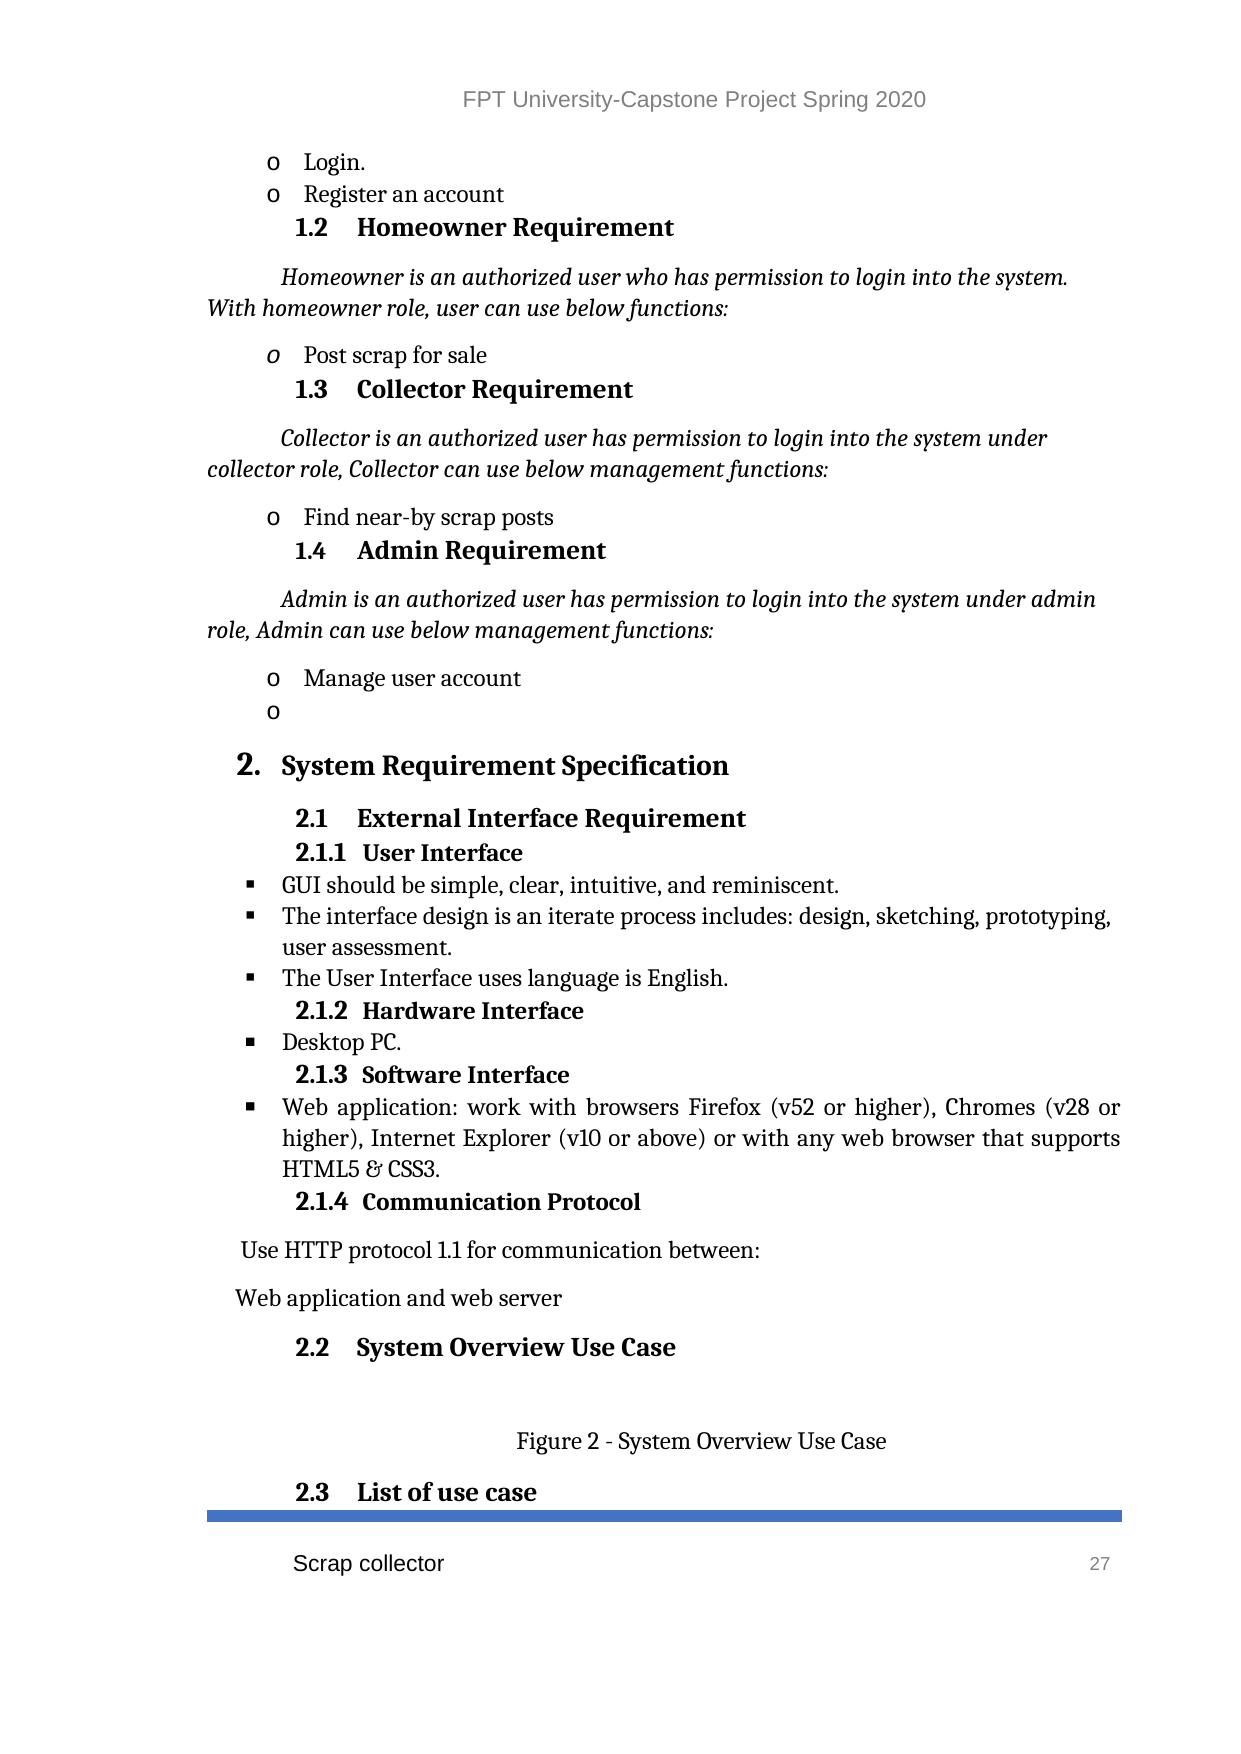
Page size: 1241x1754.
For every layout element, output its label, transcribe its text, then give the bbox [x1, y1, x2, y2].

list Manage user account [266, 664, 1122, 694]
list Hardware Interface [295, 995, 1122, 1026]
text Collector is an authorized user has permission to login into the system under collector role, Collector can use below management functions: [207, 424, 1122, 484]
list Find near-by scrap posts [266, 503, 1122, 533]
list GUI should be simple, clear, intuitive, and reminiscent. [244, 871, 1122, 899]
subtitle System Requirement Specification [236, 746, 1122, 784]
text Web application and web server [207, 1284, 1122, 1313]
list Post scrap for sale [266, 341, 1122, 371]
list List of use case [295, 1477, 1122, 1508]
list Software Interface [295, 1059, 1122, 1091]
list The User Interface uses language is English. [244, 964, 1122, 992]
text Use HTTP protocol 1.1 for communication between: [207, 1236, 1122, 1265]
text Admin is an authorized user has permission to login into the system under admin role, Admin can use below management functions: [207, 585, 1122, 645]
list System Overview Use Case [295, 1332, 1122, 1363]
text Homeowner is an authorized user who has permission to login into the system. With homeowner role, user can use below functions: [207, 263, 1122, 322]
list Web application: work with browsers Firefox (v52 or higher), Chromes (v28 or higher), Internet Explorer (v10 or above) or with any web browser that supports HTML5 & CSS3. [244, 1093, 1122, 1184]
list Desktop PC. [244, 1028, 1122, 1057]
list Communication Protocol [295, 1186, 1122, 1217]
list User Interface [295, 837, 1122, 868]
list The interface design is an iterate process includes: design, sketching, prototyping, user assessment. [244, 902, 1122, 961]
list External Interface Requirement [295, 803, 1122, 835]
list Homeowner Requirement [295, 212, 1122, 244]
text Figure 2 - System Overview Use Case [207, 1427, 1122, 1456]
list Collector Requirement [295, 374, 1122, 405]
list Login. [266, 148, 1122, 178]
list Admin Requirement [295, 535, 1122, 566]
list Register an account [266, 180, 1122, 210]
